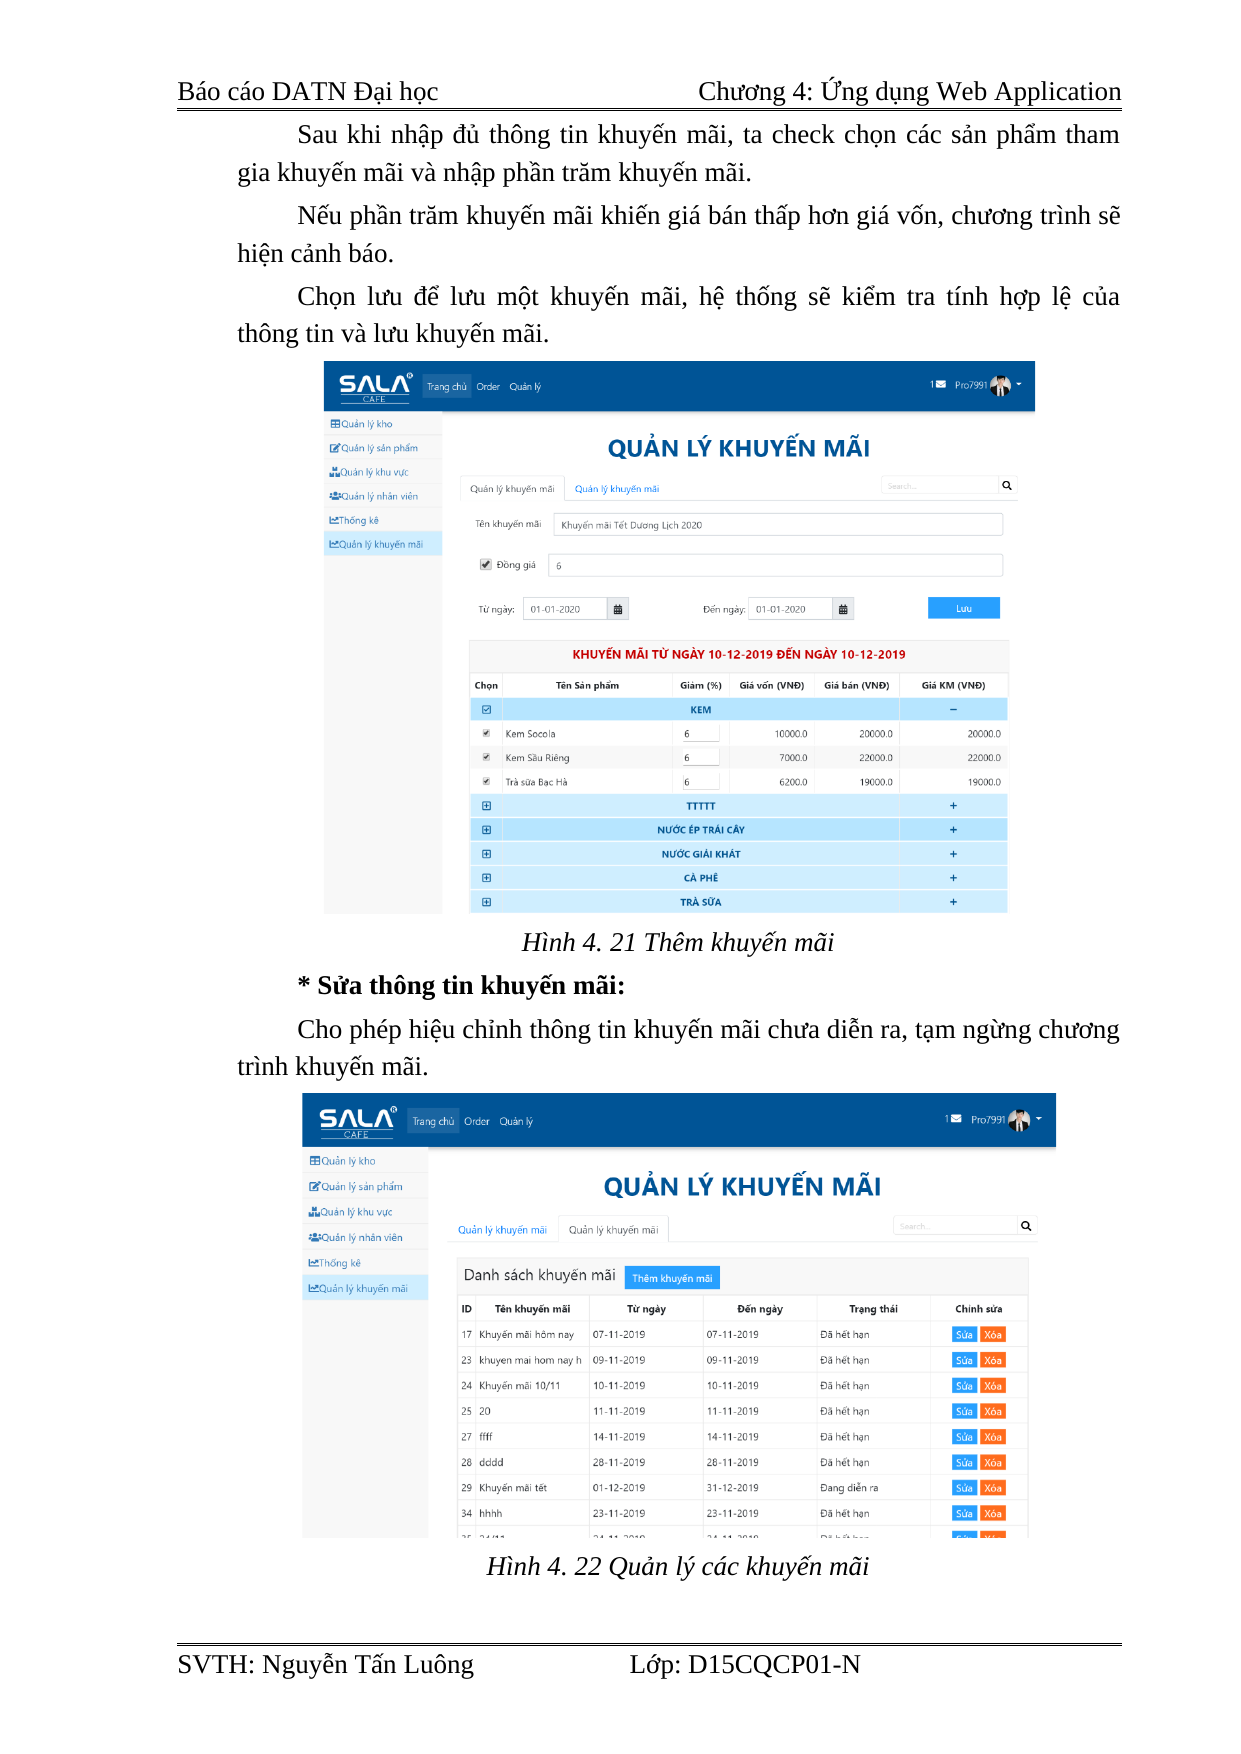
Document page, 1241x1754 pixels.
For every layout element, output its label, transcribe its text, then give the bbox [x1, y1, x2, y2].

text Chọn lưu để lưu một khuyến mãi, hệ thống sẽ kiểm tra tính hợp lệ của thông tin và lưu khuyến mãi. [237, 280, 1122, 349]
text * Sửa thông tin khuyến mãi: [237, 969, 1122, 1000]
text Nếu phần trăm khuyến mãi khiến giá bán thấp hơn giá vốn, chương trình sẽ hiện cảnh báo. [237, 199, 1122, 268]
text Hình 4. 22 Quản lý các khuyến mãi [237, 1550, 1122, 1581]
text Sau khi nhập đủ thông tin khuyến mãi, ta check chọn các sản phẩm tham gia khuyến mãi và nhập phần trăm khuyến mãi. [237, 118, 1122, 187]
picture [323, 361, 1035, 914]
text Hình 4. 21 Thêm khuyến mãi [237, 926, 1122, 957]
picture [302, 1093, 1057, 1538]
text Cho phép hiệu chỉnh thông tin khuyến mãi chưa diễn ra, tạm ngừng chương trình khuyến mãi. [237, 1013, 1122, 1081]
